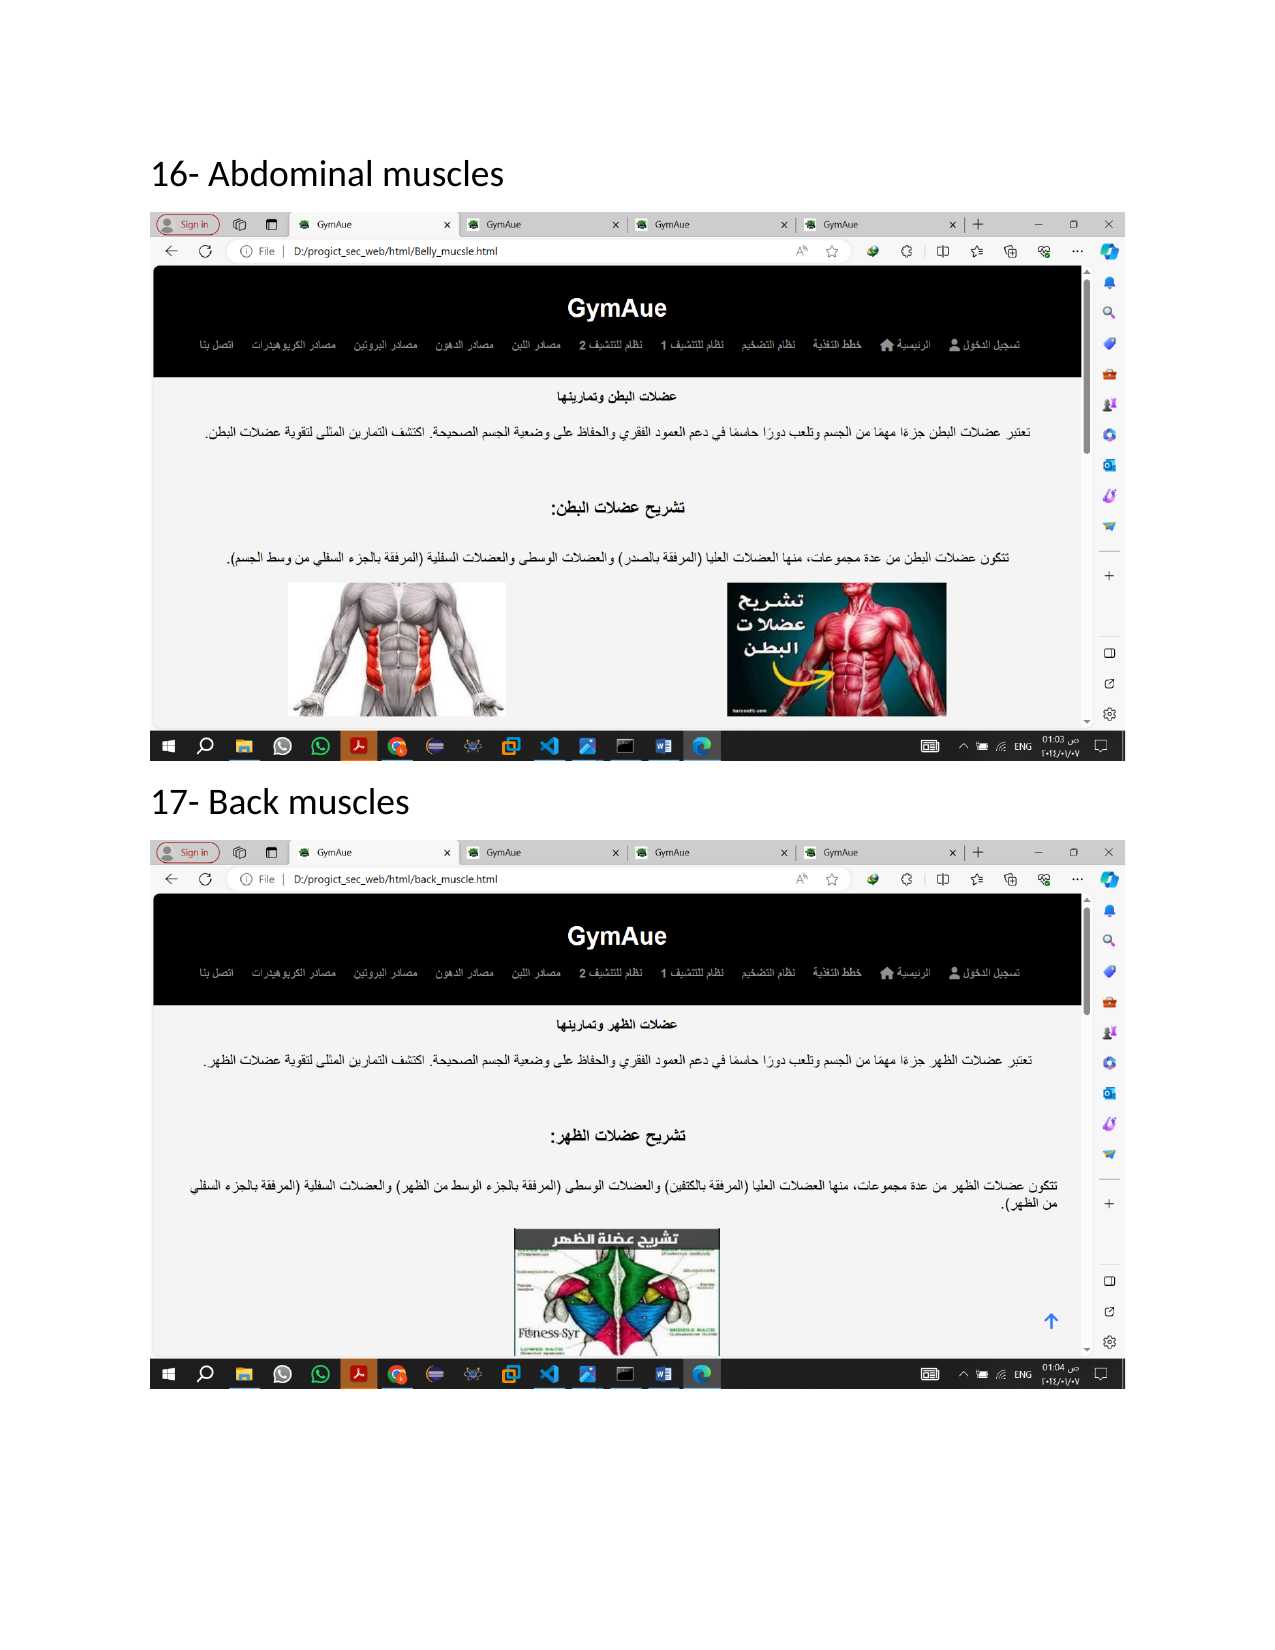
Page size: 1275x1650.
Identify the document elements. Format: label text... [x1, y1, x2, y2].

picture [150, 840, 1125, 1389]
picture [150, 212, 1125, 761]
text 16- Abdominal muscles [150, 150, 1125, 196]
text 17- Back muscles [150, 778, 1125, 823]
